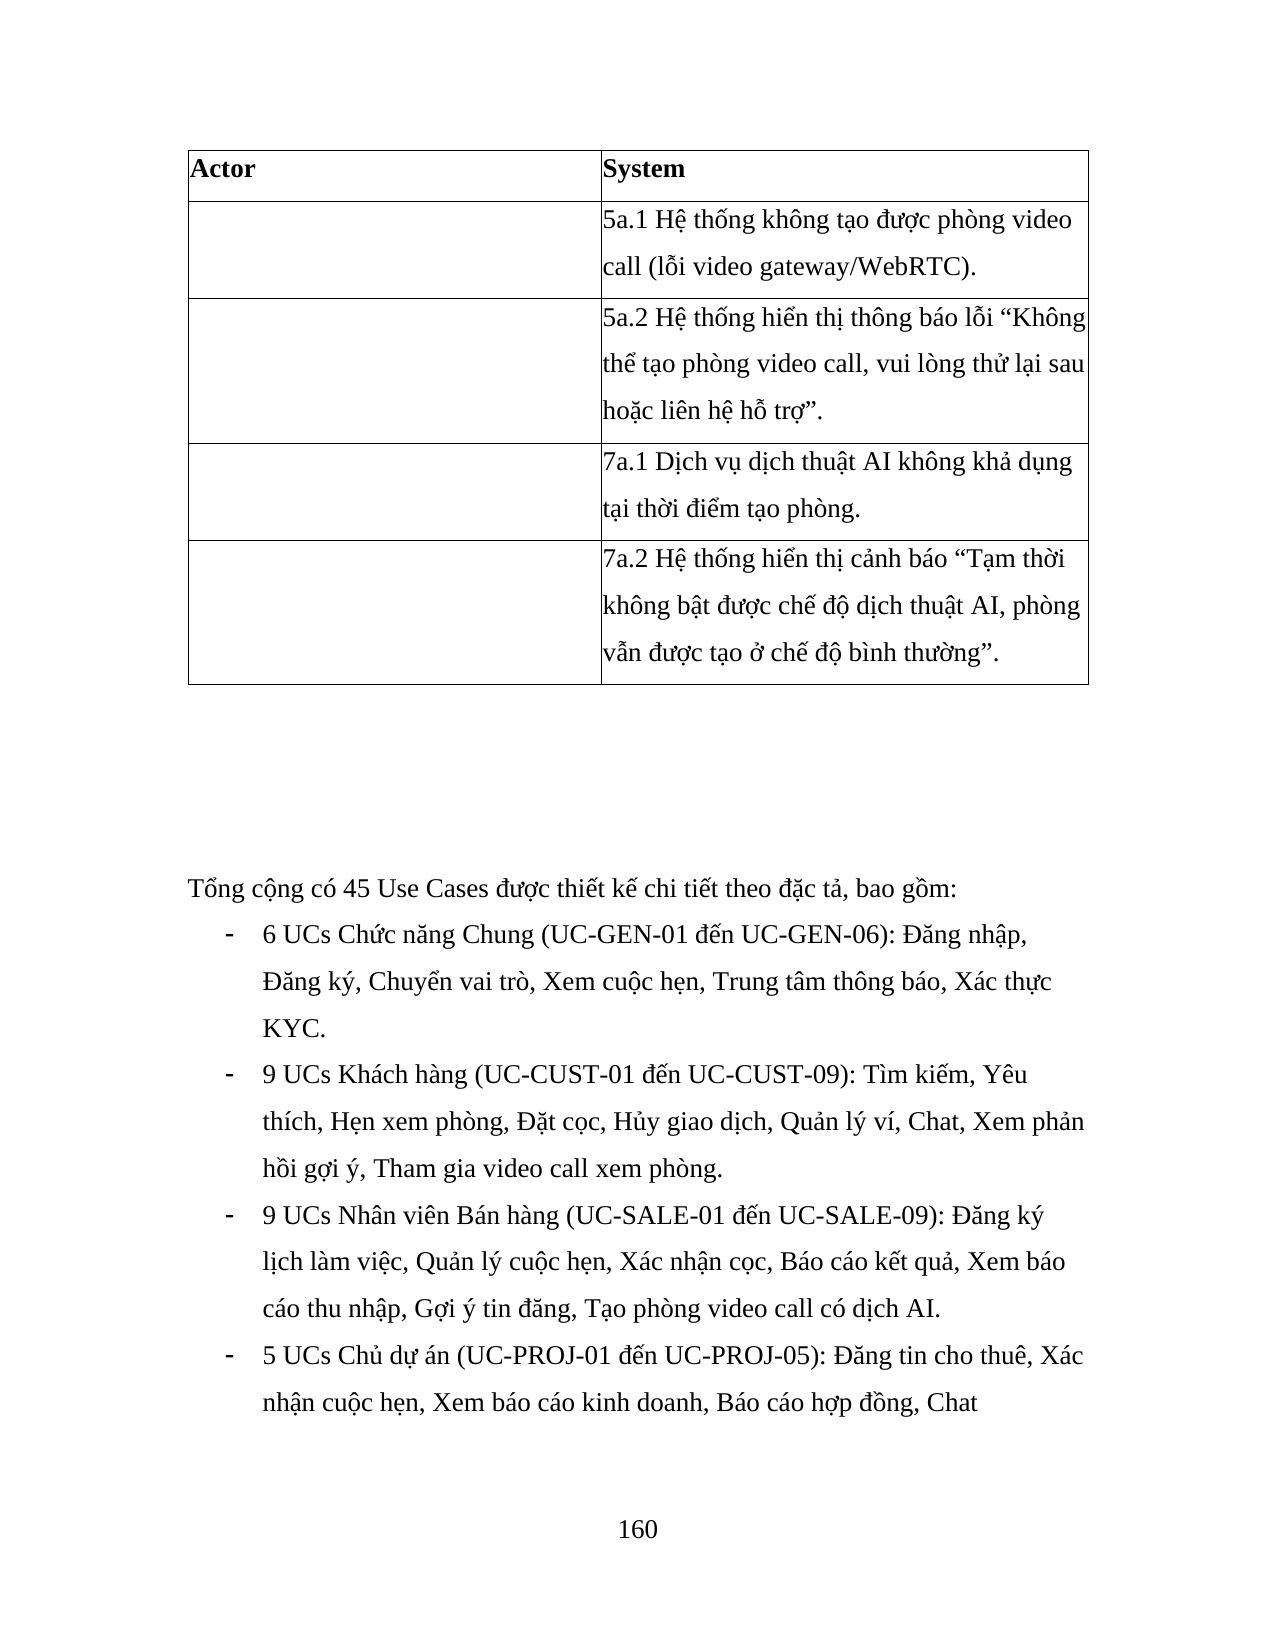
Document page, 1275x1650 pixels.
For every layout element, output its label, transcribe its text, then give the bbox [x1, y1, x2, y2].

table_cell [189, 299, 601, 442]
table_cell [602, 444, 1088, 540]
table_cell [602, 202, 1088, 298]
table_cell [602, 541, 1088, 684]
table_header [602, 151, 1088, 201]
list 9 UCs Nhân viên Bán hàng (UC-SALE-01 đến UC-SALE-09): Đăng ký lịch làm việc, Quản lý cuộc hẹn, Xác nhận cọc, Báo cáo kết quả, Xem báo cáo thu nhập, Gợi ý tin đăng, Tạo phòng video call có dịch AI. [225, 1199, 1087, 1323]
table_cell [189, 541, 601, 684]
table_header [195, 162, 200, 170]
text Tổng cộng có 45 Use Cases được thiết kế chi tiết theo đặc tả, bao gồm: [187, 872, 1087, 903]
list 9 UCs Khách hàng (UC-CUST-01 đến UC-CUST-09): Tìm kiếm, Yêu thích, Hẹn xem phòng, Đặt cọc, Hủy giao dịch, Quản lý ví, Chat, Xem phản hồi gợi ý, Tham gia video call xem phòng. [225, 1059, 1087, 1183]
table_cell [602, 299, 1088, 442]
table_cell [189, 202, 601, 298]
list 6 UCs Chức năng Chung (UC-GEN-01 đến UC-GEN-06): Đăng nhập, Đăng ký, Chuyển vai trò, Xem cuộc hẹn, Trung tâm thông báo, Xác thực KYC. [225, 918, 1087, 1043]
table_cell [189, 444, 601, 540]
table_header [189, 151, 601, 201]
list 5 UCs Chủ dự án (UC-PROJ-01 đến UC-PROJ-05): Đăng tin cho thuê, Xác nhận cuộc hẹn, Xem báo cáo kinh doanh, Báo cáo hợp đồng, Chat [225, 1339, 1087, 1417]
